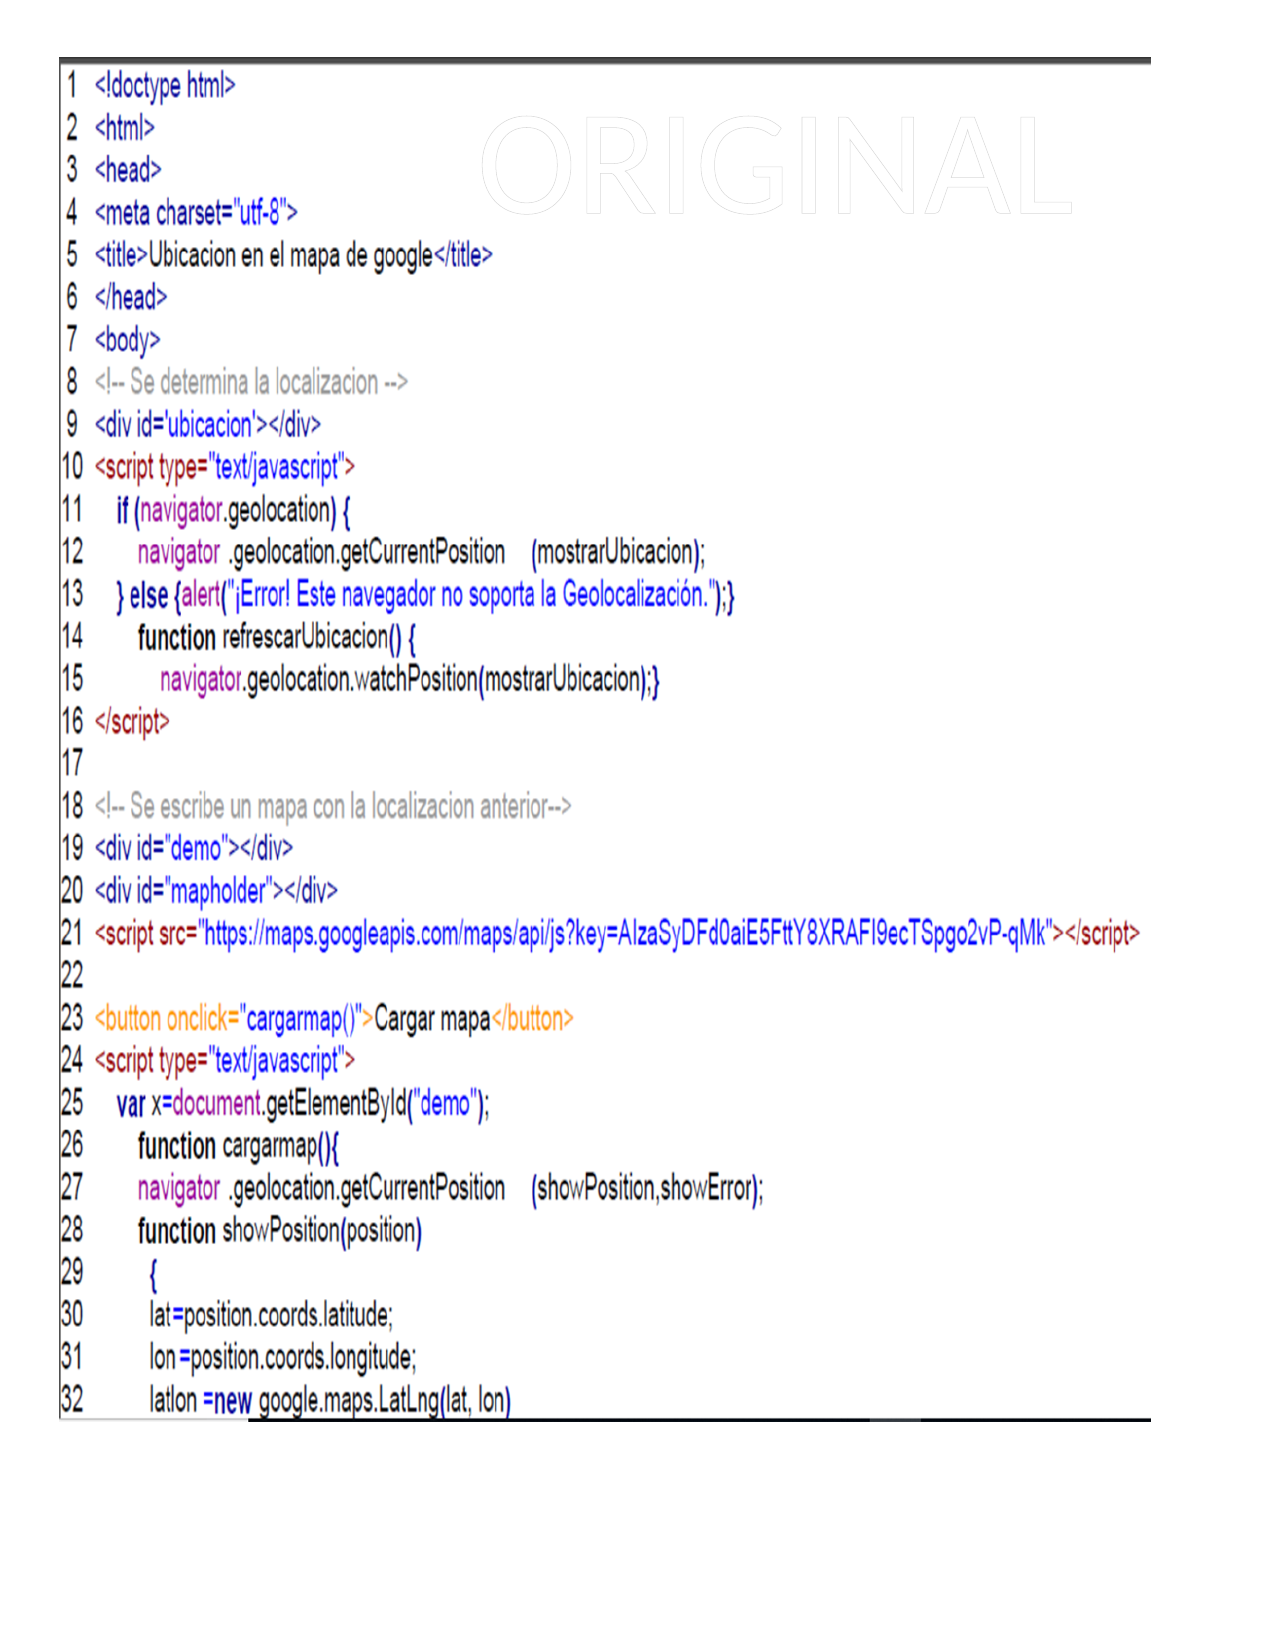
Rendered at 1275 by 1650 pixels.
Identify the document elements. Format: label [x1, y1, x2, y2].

picture [59, 57, 1151, 1422]
